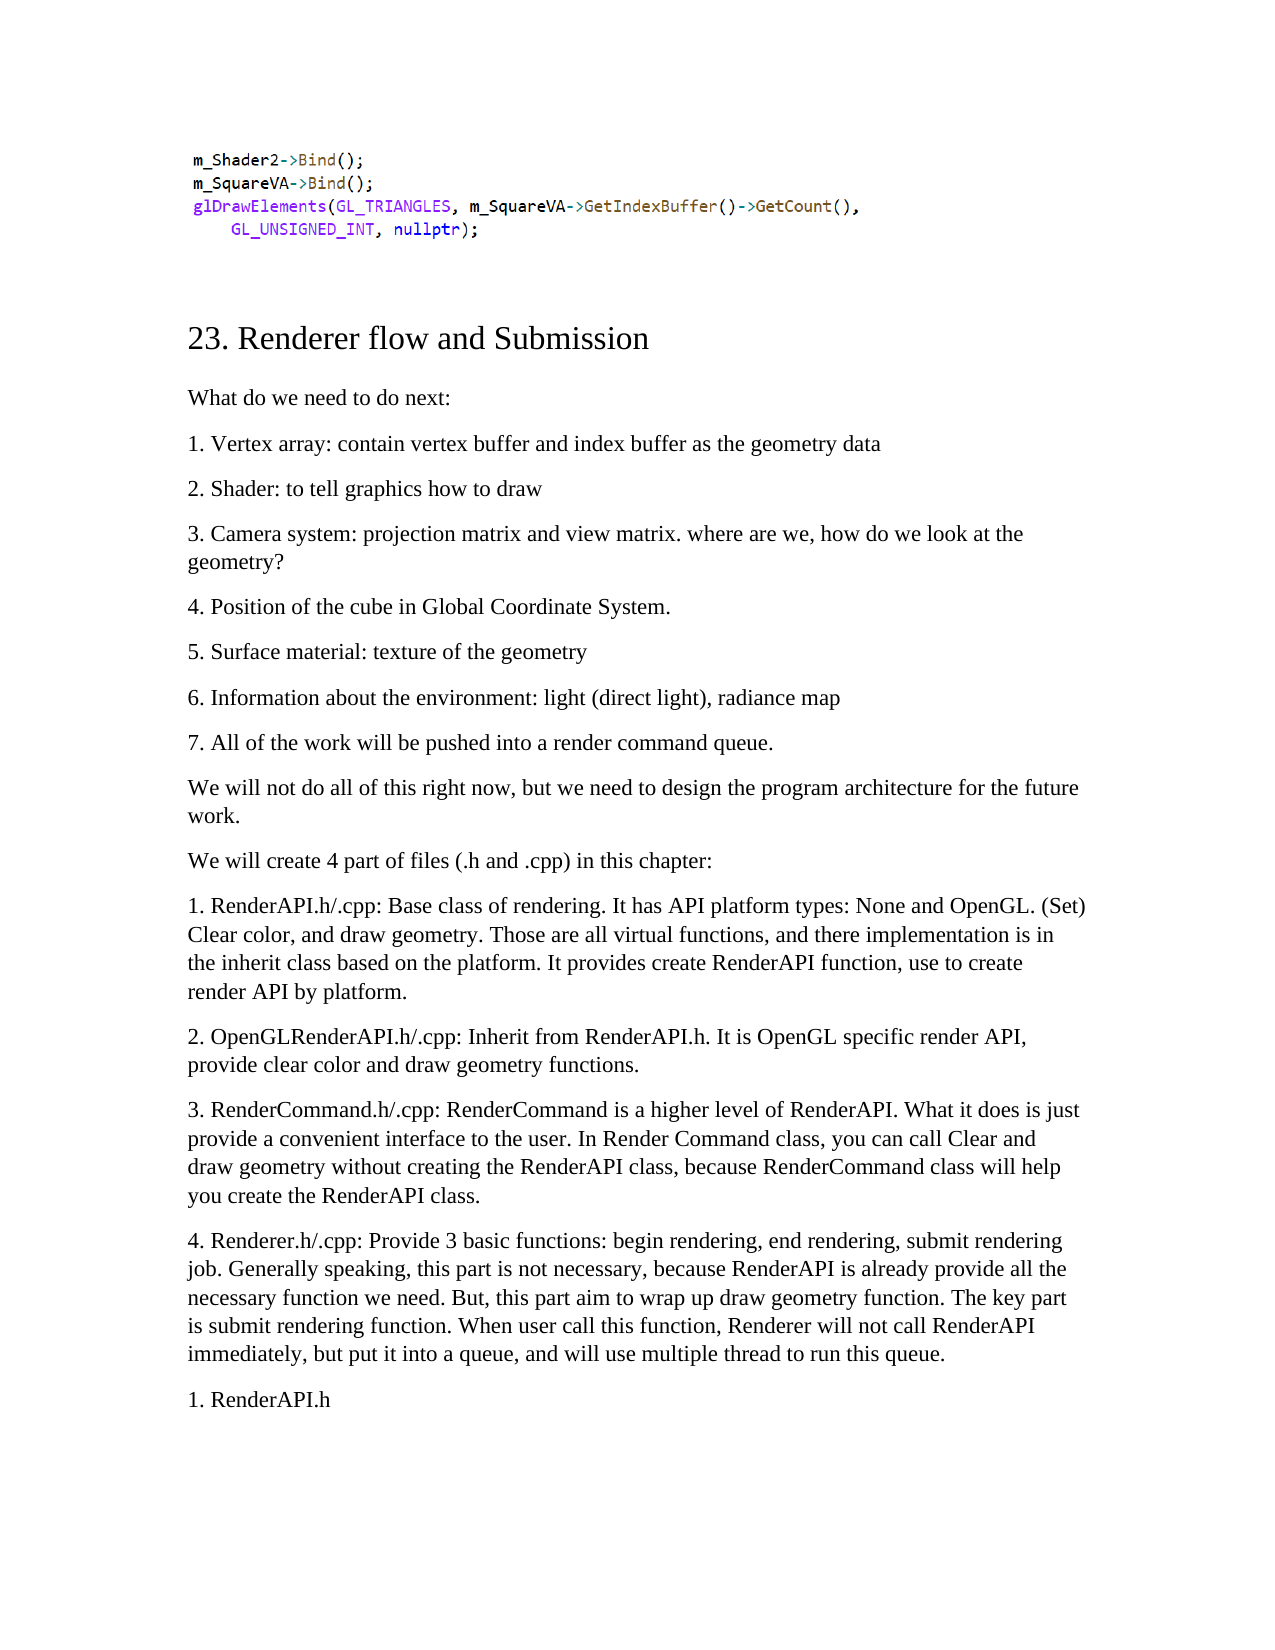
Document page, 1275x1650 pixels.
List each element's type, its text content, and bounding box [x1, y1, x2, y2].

text 5. Surface material: texture of the geometry [187, 638, 1087, 665]
text What do we need to do next: [187, 384, 1087, 411]
text 2. Shader: to tell graphics how to draw [187, 475, 1087, 501]
text 3. Camera system: projection matrix and view matrix. where are we, how do we look at the geometry? [187, 520, 1087, 574]
text We will create 4 part of files (.h and .cpp) in this chapter: [187, 847, 1087, 874]
subtitle 23. Renderer flow and Submission [187, 318, 1087, 356]
text 2. OpenGLRenderAPI.h/.cpp: Inherit from RenderAPI.h. It is OpenGL specific render API, provide clear color and draw geometry functions. [187, 1023, 1087, 1078]
text 3. RenderCommand.h/.cpp: RenderCommand is a higher level of RenderAPI. What it does is just provide a convenient interface to the user. In Render Command class, you can call Clear and draw geometry without creating the RenderAPI class, because RenderCommand class will help you create the RenderAPI class. [187, 1096, 1087, 1208]
text 1. RenderAPI.h [187, 1386, 1087, 1412]
text 6. Information about the environment: light (direct light), radiance map [187, 683, 1087, 710]
text 1. Vertex array: contain vertex buffer and index buffer as the geometry data [187, 429, 1087, 456]
picture [187, 150, 871, 246]
text 4. Renderer.h/.cpp: Provide 3 basic functions: begin rendering, end rendering, submit rendering job. Generally speaking, this part is not necessary, because RenderAPI is already provide all the necessary function we need. But, this part aim to wrap up draw geometry function. The key part is submit rendering function. When user call this function, Renderer will not call RenderAPI immediately, but put it into a queue, and will use multiple thread to run this queue. [187, 1227, 1087, 1367]
text 4. Position of the cube in Global Coordinate System. [187, 593, 1087, 620]
text 7. All of the work will be pushed into a render command queue. [187, 729, 1087, 755]
text We will not do all of this right now, but we need to design the program architecture for the future work. [187, 774, 1087, 828]
text 1. RenderAPI.h/.cpp: Base class of rendering. It has API platform types: None and OpenGL. (Set) Clear color, and draw geometry. Those are all virtual functions, and there implementation is in the inherit class based on the platform. It provides create RenderAPI function, use to create render API by platform. [187, 892, 1087, 1004]
